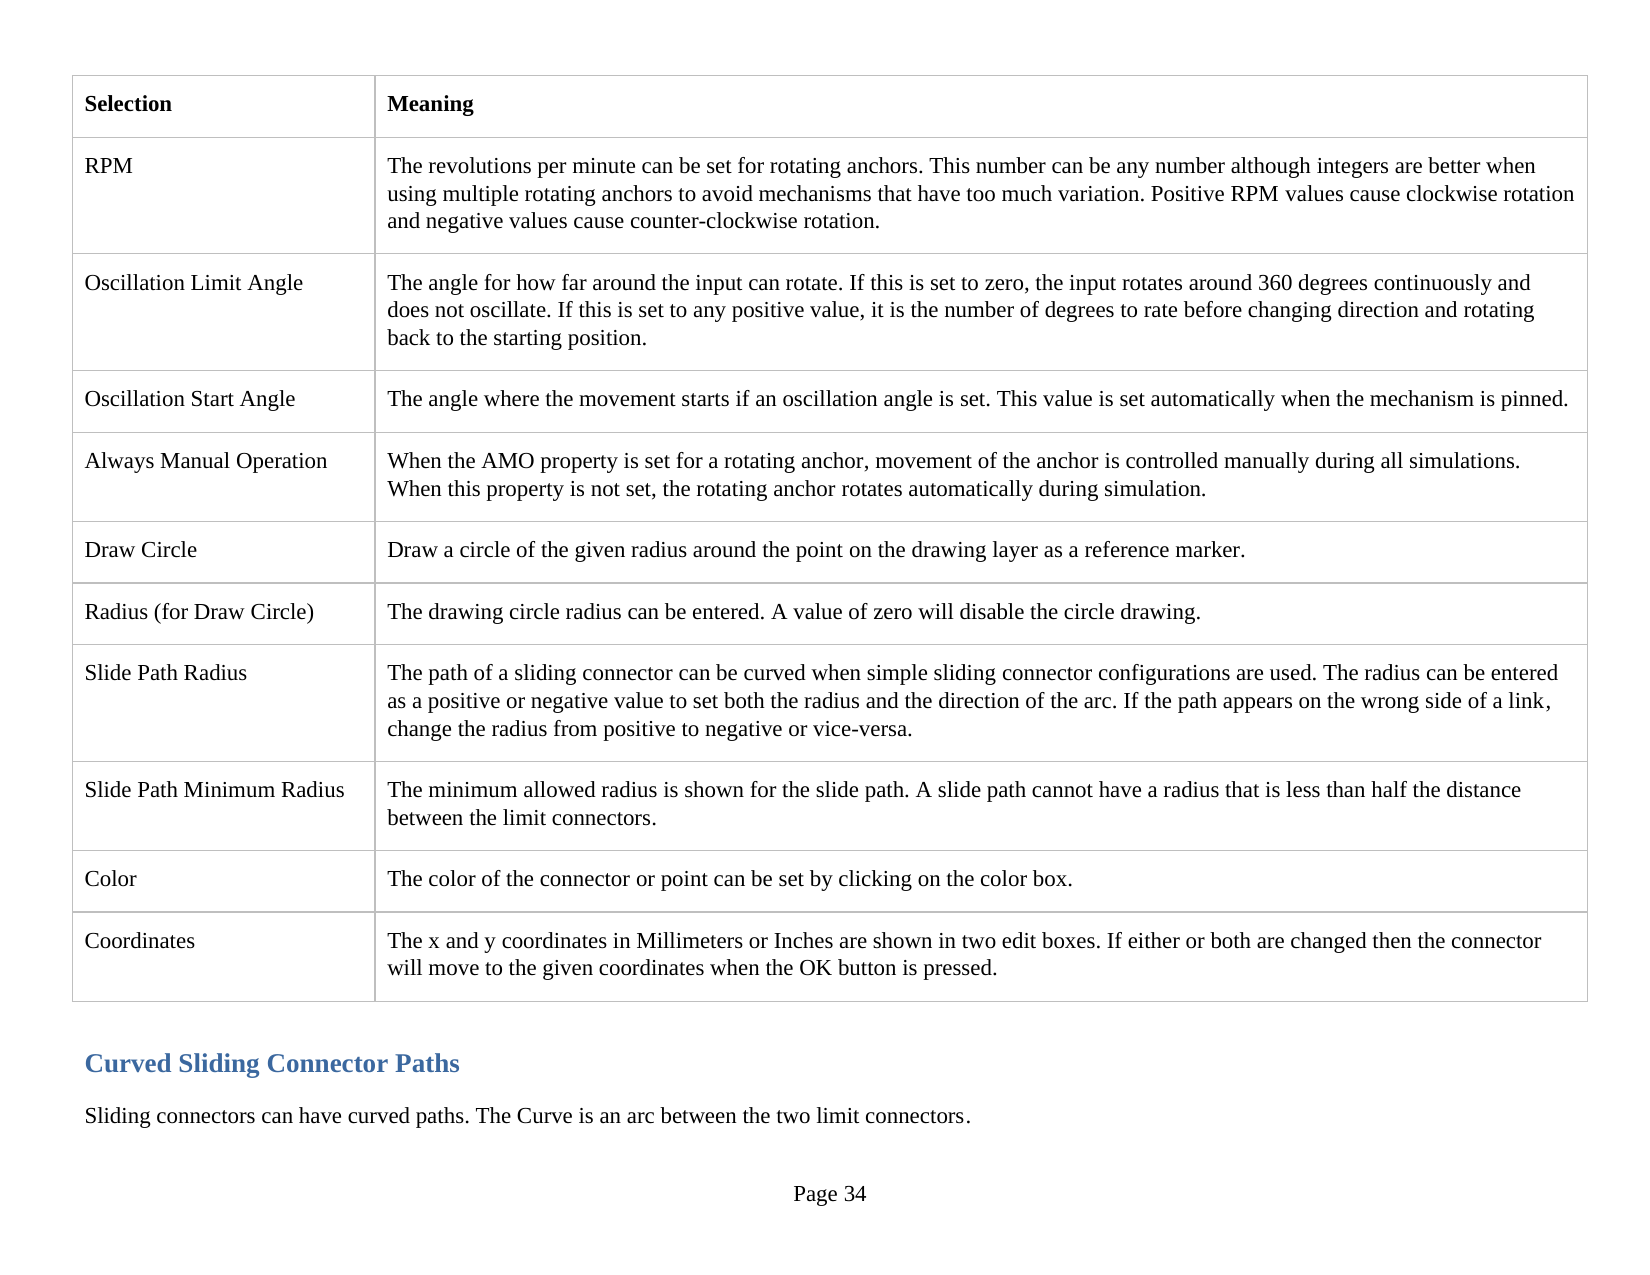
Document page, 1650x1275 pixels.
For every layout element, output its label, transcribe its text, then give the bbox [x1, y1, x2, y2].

table_header Selection [73, 76, 374, 137]
table_cell The angle where the movement starts if an oscillation angle is set. This value is set automatically when the mechanism is pinned. [376, 371, 1587, 432]
subtitle Curved Sliding Connector Paths [84, 1047, 1575, 1079]
table_cell Always Manual Operation [73, 433, 374, 521]
table_cell Oscillation Limit Angle [73, 254, 374, 370]
table_cell The x and y coordinates in Millimeters or Inches are shown in two edit boxes. If either or both are changed then the connector will move to the given coordinates when the OK button is pressed. [376, 913, 1587, 1001]
table_cell RPM [73, 138, 374, 253]
table_cell Draw Circle [73, 522, 374, 582]
table_cell Slide Path Minimum Radius [73, 762, 374, 850]
table_cell Draw a circle of the given radius around the point on the drawing layer as a reference marker. [376, 522, 1587, 582]
table_cell The angle for how far around the input can rotate. If this is set to zero, the input rotates around 360 degrees continuously and does not oscillate. If this is set to any positive value, it is the number of degrees to rate before changing direction and rotating back to the starting position. [376, 254, 1587, 370]
table_cell Color [73, 851, 374, 911]
text Sliding connectors can have curved paths. The Curve is an arc between the two limit connectors. [84, 1102, 1575, 1129]
table_cell Coordinates [73, 913, 374, 1001]
table_cell The color of the connector or point can be set by clicking on the color box. [376, 851, 1587, 911]
table_cell Slide Path Radius [73, 645, 374, 761]
table_header Meaning [376, 76, 1587, 137]
table_cell The path of a sliding connector can be curved when simple sliding connector configurations are used. The radius can be entered as a positive or negative value to set both the radius and the direction of the arc. If the path appears on the wrong side of a link, change the radius from positive to negative or vice-versa. [376, 645, 1587, 761]
table_cell The minimum allowed radius is shown for the slide path. A slide path cannot have a radius that is less than half the distance between the limit connectors. [376, 762, 1587, 850]
table_cell When the AMO property is set for a rotating anchor, movement of the anchor is controlled manually during all simulations. When this property is not set, the rotating anchor rotates automatically during simulation. [376, 433, 1587, 521]
table_cell The revolutions per minute can be set for rotating anchors. This number can be any number although integers are better when using multiple rotating anchors to avoid mechanisms that have too much variation. Positive RPM values cause clockwise rotation and negative values cause counter-clockwise rotation. [376, 138, 1587, 253]
table_cell The drawing circle radius can be entered. A value of zero will disable the circle drawing. [376, 584, 1587, 644]
table_cell Oscillation Start Angle [73, 371, 374, 432]
table_cell Radius (for Draw Circle) [73, 584, 374, 644]
